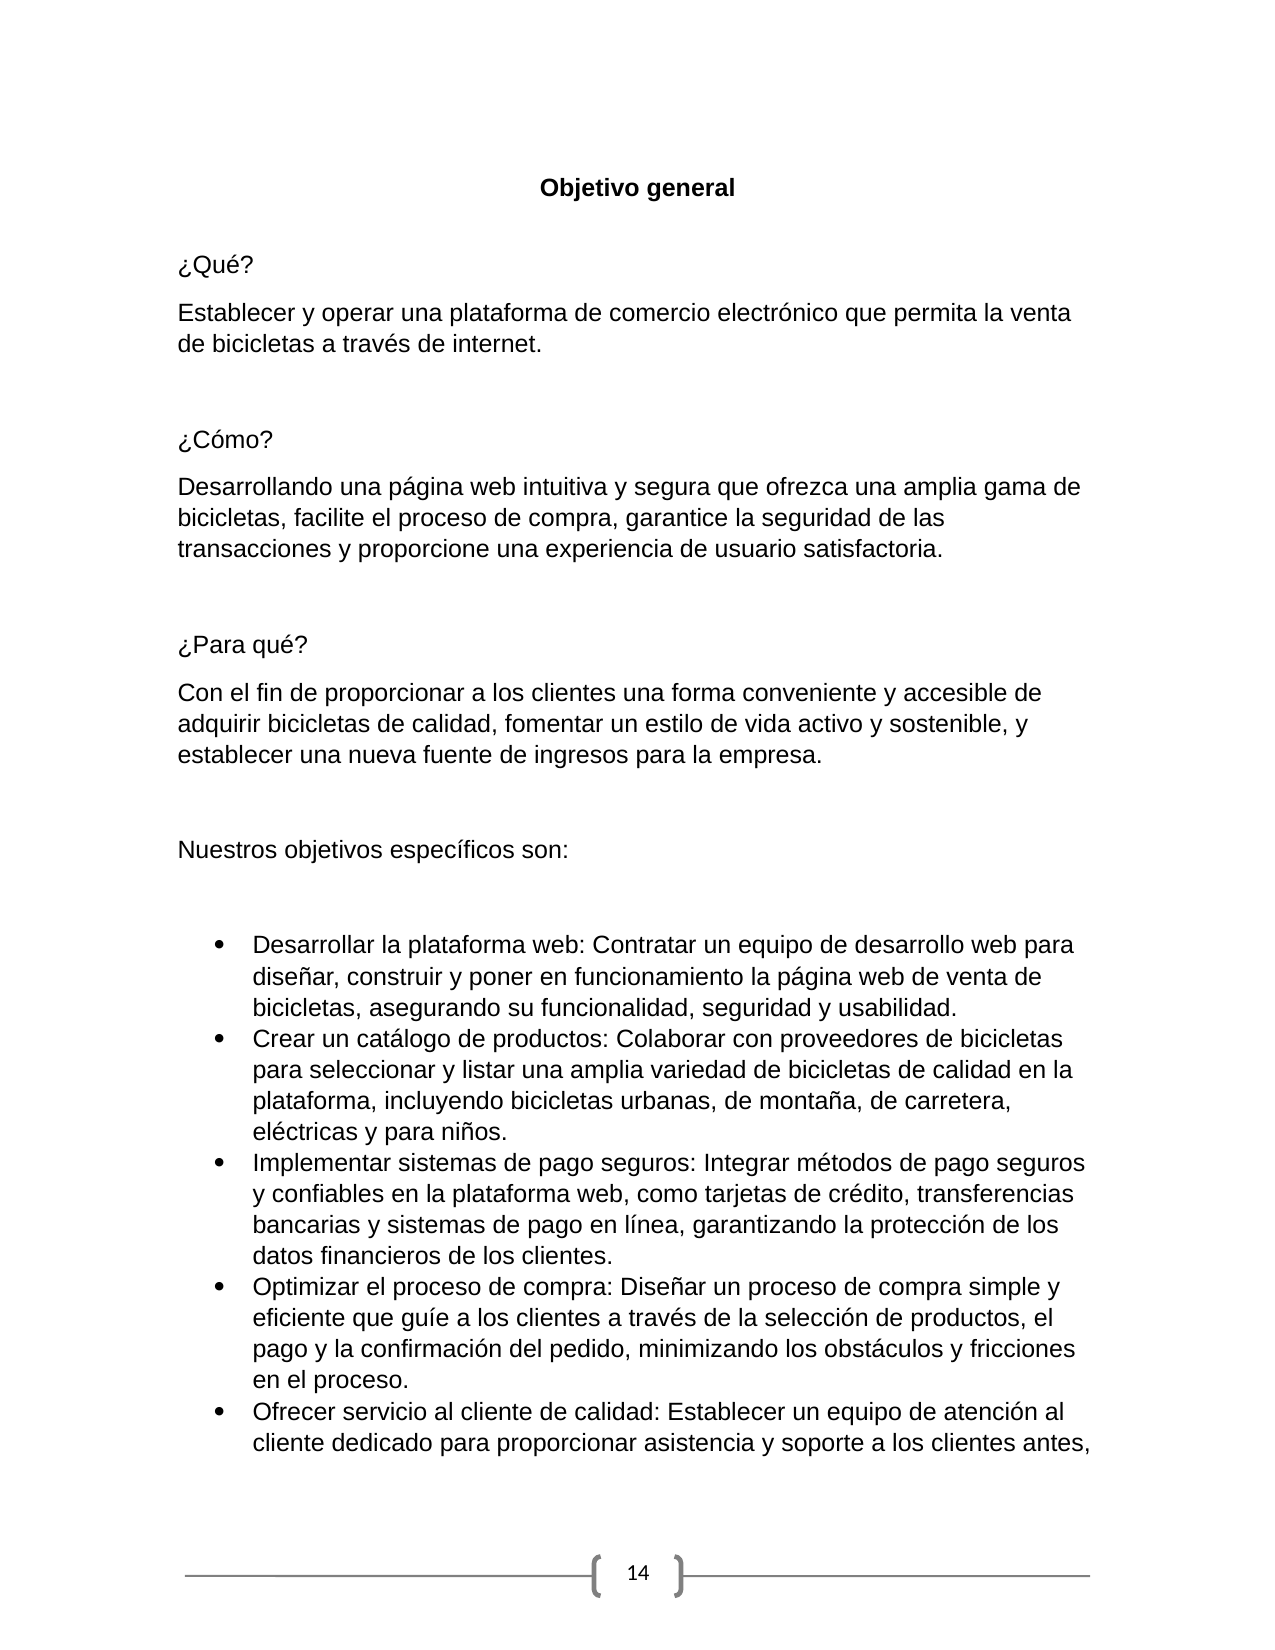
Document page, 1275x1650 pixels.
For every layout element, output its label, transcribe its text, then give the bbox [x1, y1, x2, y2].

text ¿Para qué? [177, 630, 1098, 659]
text ¿Cómo? [177, 425, 1098, 453]
list Implementar sistemas de pago seguros: Integrar métodos de pago seguros y confiables en la plataforma web, como tarjetas de crédito, transferencias bancarias y sistemas de pago en línea, garantizando la protección de los datos financieros de los clientes. [215, 1148, 1098, 1270]
text Con el fin de proporcionar a los clientes una forma conveniente y accesible de adquirir bicicletas de calidad, fomentar un estilo de vida activo y sostenible, y establecer una nueva fuente de ingresos para la empresa. [177, 678, 1098, 768]
list Optimizar el proceso de compra: Diseñar un proceso de compra simple y eficiente que guíe a los clientes a través de la selección de productos, el pago y la confirmación del pedido, minimizando los obstáculos y fricciones en el proceso. [215, 1272, 1098, 1394]
list Desarrollar la plataforma web: Contratar un equipo de desarrollo web para diseñar, construir y poner en funcionamiento la página web de venta de bicicletas, asegurando su funcionalidad, seguridad y usabilidad. [215, 931, 1098, 1021]
text Establecer y operar una plataforma de comercio electrónico que permita la venta de bicicletas a través de internet. [177, 298, 1098, 358]
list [215, 1397, 1098, 1456]
subtitle Objetivo general [177, 173, 1098, 201]
text Desarrollando una página web intuitiva y segura que ofrezca una amplia gama de bicicletas, facilite el proceso de compra, garantice la seguridad de las transacciones y proporcione una experiencia de usuario satisfactoria. [177, 472, 1098, 563]
list Crear un catálogo de productos: Colaborar con proveedores de bicicletas para seleccionar y listar una amplia variedad de bicicletas de calidad en la plataforma, incluyendo bicicletas urbanas, de montaña, de carretera, eléctricas y para niños. [215, 1024, 1098, 1146]
text Nuestros objetivos específicos son: [177, 835, 1098, 864]
text ¿Qué? [177, 251, 1098, 279]
